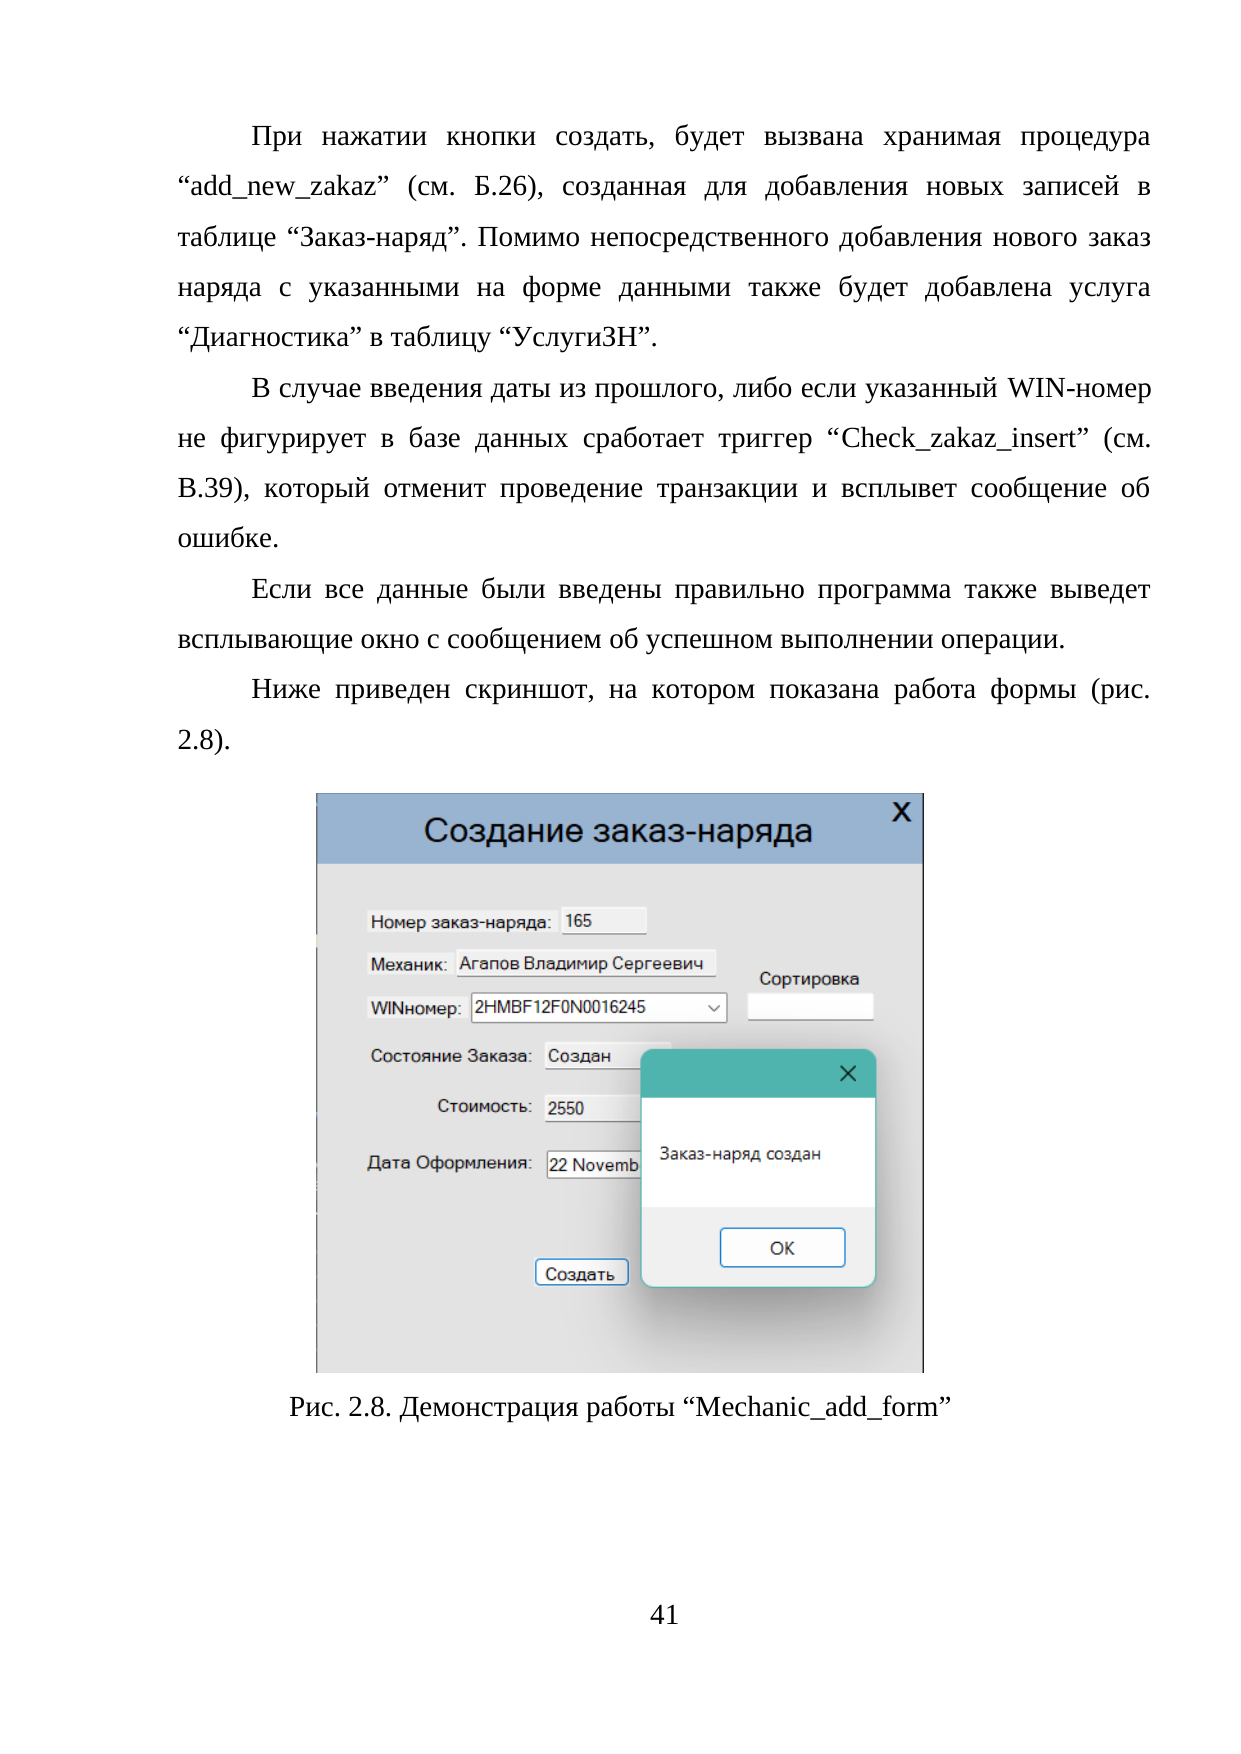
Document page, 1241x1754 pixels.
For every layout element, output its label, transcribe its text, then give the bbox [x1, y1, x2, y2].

text Если все данные были введены правильно программа также выведет всплывающие окно с сообщением об успешном выполнении операции. [177, 571, 1152, 655]
text Ниже приведен скриншот, на котором показана работа формы (рис. 2.8). [177, 672, 1152, 755]
text В случае введения даты из прошлого, либо если указанный WIN-номер не фигурирует в базе данных сработает триггер “Check_zakaz_insert” (см. В.39), который отменит проведение транзакции и всплывет сообщение об ошибке. [177, 370, 1152, 554]
text При нажатии кнопки создать, будет вызвана хранимая процедура “add_new_zakaz” (см. Б.26), созданная для добавления новых записей в таблице “Заказ-наряд”. Помимо непосредственного добавления нового заказ наряда с указанными на форме данными также будет добавлена услуга “Диагностика” в таблицу “УслугиЗН”. [177, 118, 1152, 353]
picture [316, 793, 924, 1373]
text Рис. 2.8. Демонстрация работы “Mechanic_add_form” [0, 1389, 1240, 1422]
